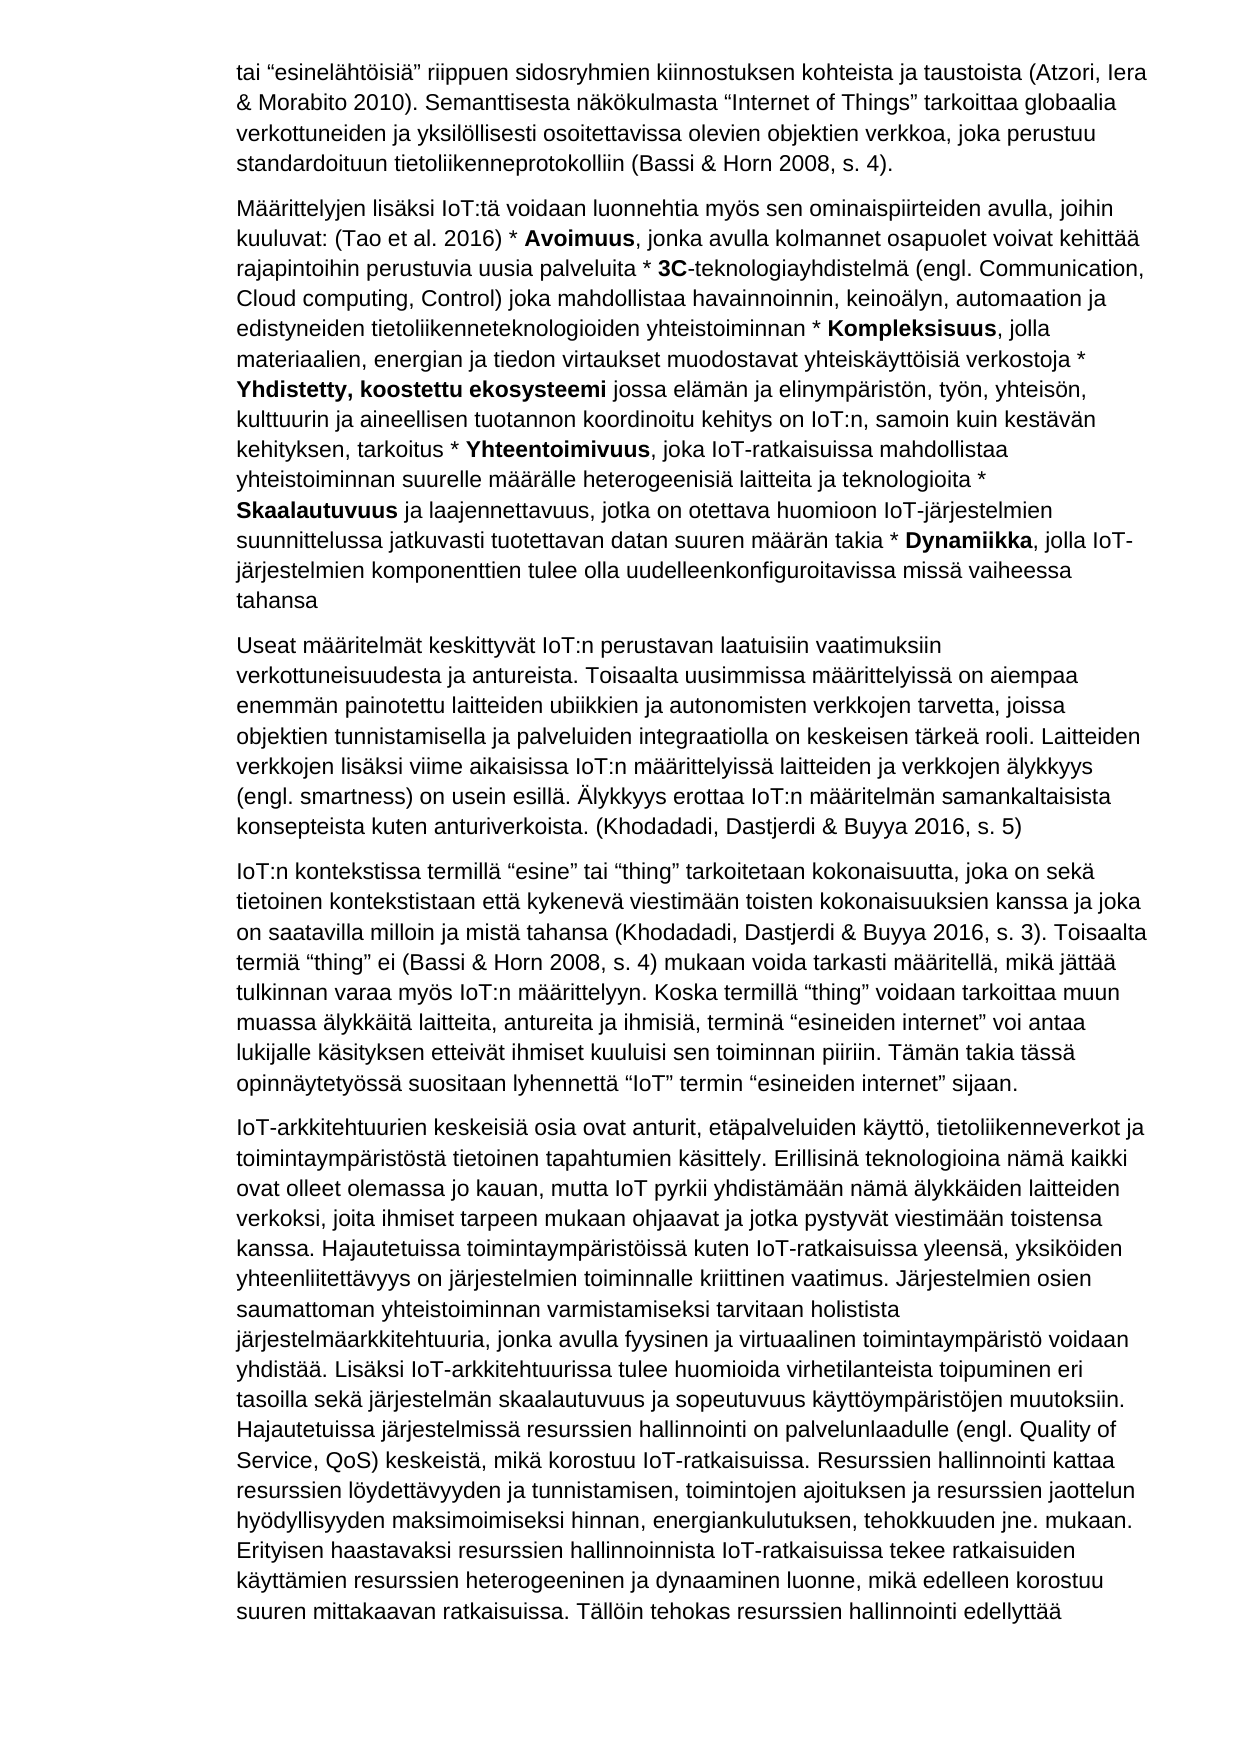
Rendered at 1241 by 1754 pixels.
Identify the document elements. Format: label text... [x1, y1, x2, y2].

text Määrittelyjen lisäksi IoT:tä voidaan luonnehtia myös sen ominaispiirteiden avulla, joihin kuuluvat: (Tao et al. 2016) * Avoimuus, jonka avulla kolmannet osapuolet voivat kehittää rajapintoihin perustuvia uusia palveluita * 3C-teknologiayhdistelmä (engl. Communication, Cloud computing, Control) joka mahdollistaa havainnoinnin, keinoälyn, automaation ja edistyneiden tietoliikenneteknologioiden yhteistoiminnan * Kompleksisuus, jolla materiaalien, energian ja tiedon virtaukset muodostavat yhteiskäyttöisiä verkostoja * Yhdistetty, koostettu ekosysteemi jossa elämän ja elinympäristön, työn, yhteisön, kulttuurin ja aineellisen tuotannon koordinoitu kehitys on IoT:n, samoin kuin kestävän kehityksen, tarkoitus * Yhteentoimivuus, joka IoT-ratkaisuissa mahdollistaa yhteistoiminnan suurelle määrälle heterogeenisiä laitteita ja teknologioita * Skaalautuvuus ja laajennettavuus, jotka on otettava huomioon IoT-järjestelmien suunnittelussa jatkuvasti tuotettavan datan suuren määrän takia * Dynamiikka, jolla IoT-järjestelmien komponenttien tulee olla uudelleenkonfiguroitavissa missä vaiheessa tahansa [236, 194, 1152, 613]
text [236, 1114, 1152, 1624]
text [236, 59, 1152, 176]
text Useat määritelmät keskittyvät IoT:n perustavan laatuisiin vaatimuksiin verkottuneisuudesta ja antureista. Toisaalta uusimmissa määrittelyissä on aiempaa enemmän painotettu laitteiden ubiikkien ja autonomisten verkkojen tarvetta, joissa objektien tunnistamisella ja palveluiden integraatiolla on keskeisen tärkeä rooli. Laitteiden verkkojen lisäksi viime aikaisissa IoT:n määrittelyissä laitteiden ja verkkojen älykkyys (engl. smartness) on usein esillä. Älykkyys erottaa IoT:n määritelmän samankaltaisista konsepteista kuten anturiverkoista. (Khodadadi, Dastjerdi & Buyya 2016, s. 5) [236, 632, 1152, 839]
text IoT:n kontekstissa termillä “esine” tai “thing” tarkoitetaan kokonaisuutta, joka on sekä tietoinen kontekstistaan että kykenevä viestimään toisten kokonaisuuksien kanssa ja joka on saatavilla milloin ja mistä tahansa (Khodadadi, Dastjerdi & Buyya 2016, s. 3). Toisaalta termiä “thing” ei (Bassi & Horn 2008, s. 4) mukaan voida tarkasti määritellä, mikä jättää tulkinnan varaa myös IoT:n määrittelyyn. Koska termillä “thing” voidaan tarkoittaa muun muassa älykkäitä laitteita, antureita ja ihmisiä, terminä “esineiden internet” voi antaa lukijalle käsityksen etteivät ihmiset kuuluisi sen toiminnan piiriin. Tämän takia tässä opinnäytetyössä suositaan lyhennettä “IoT” termin “esineiden internet” sijaan. [236, 858, 1152, 1096]
